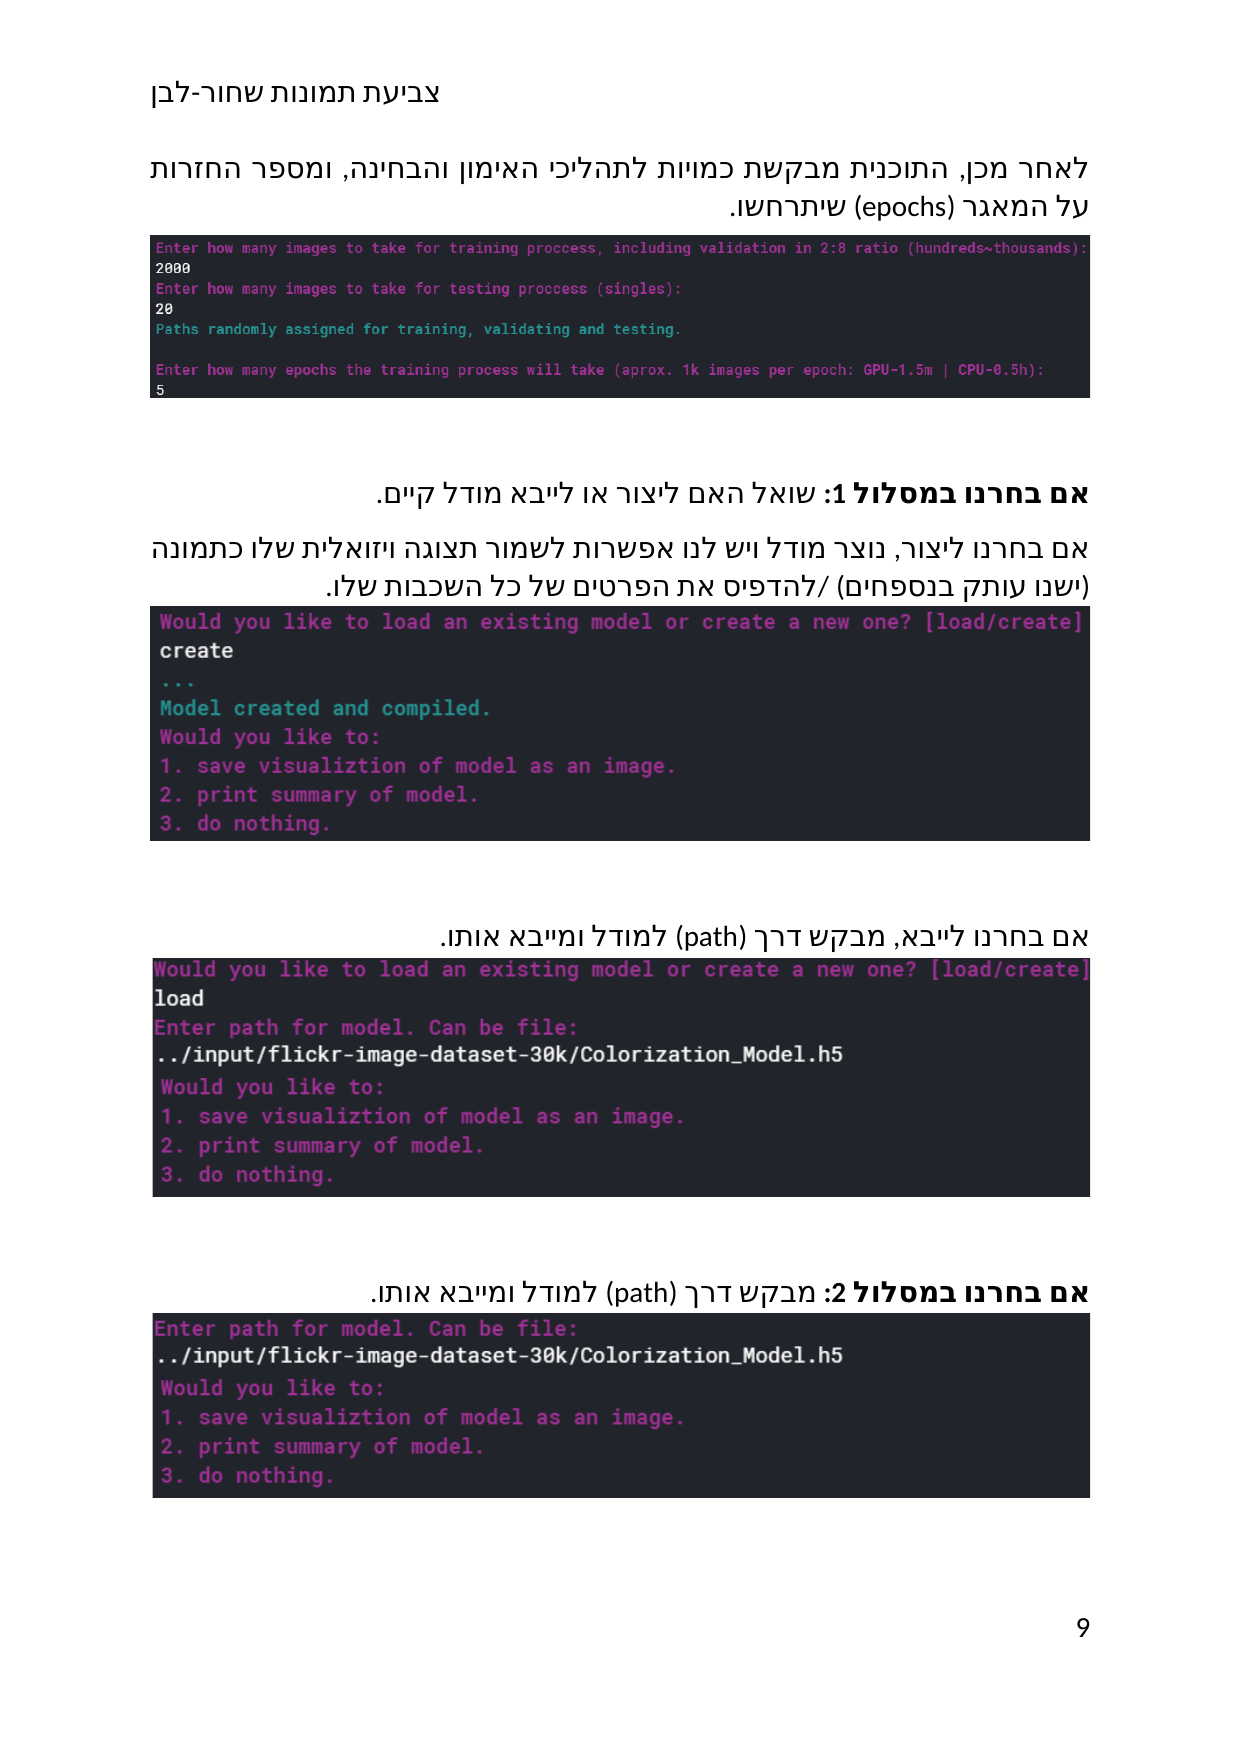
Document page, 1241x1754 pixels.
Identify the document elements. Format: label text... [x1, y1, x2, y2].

picture [150, 235, 1091, 398]
text אם בחרנו במסלול 1: שואל האם ליצור או לייבא מודל קיים. [150, 475, 1090, 511]
picture [152, 958, 1091, 1197]
text אם בחרנו לייבא, מבקש דרך (path) למודל ומייבא אותו. [150, 918, 1090, 953]
picture [150, 606, 1091, 841]
text אם בחרנו במסלול 2: מבקש דרך (path) למודל ומייבא אותו. [150, 1274, 1090, 1309]
text לאחר מכן, התוכנית מבקשת כמויות לתהליכי האימון והבחינה, ומספר החזרות על המאגר (epochs) שיתרחשו. [150, 150, 1090, 224]
picture [152, 1313, 1091, 1498]
text אם בחרנו ליצור, נוצר מודל ויש לנו אפשרות לשמור תצוגה ויזואלית שלו כתמונה (ישנו עותק בנספחים) /להדפיס את הפרטים של כל השכבות שלו. [150, 530, 1090, 604]
